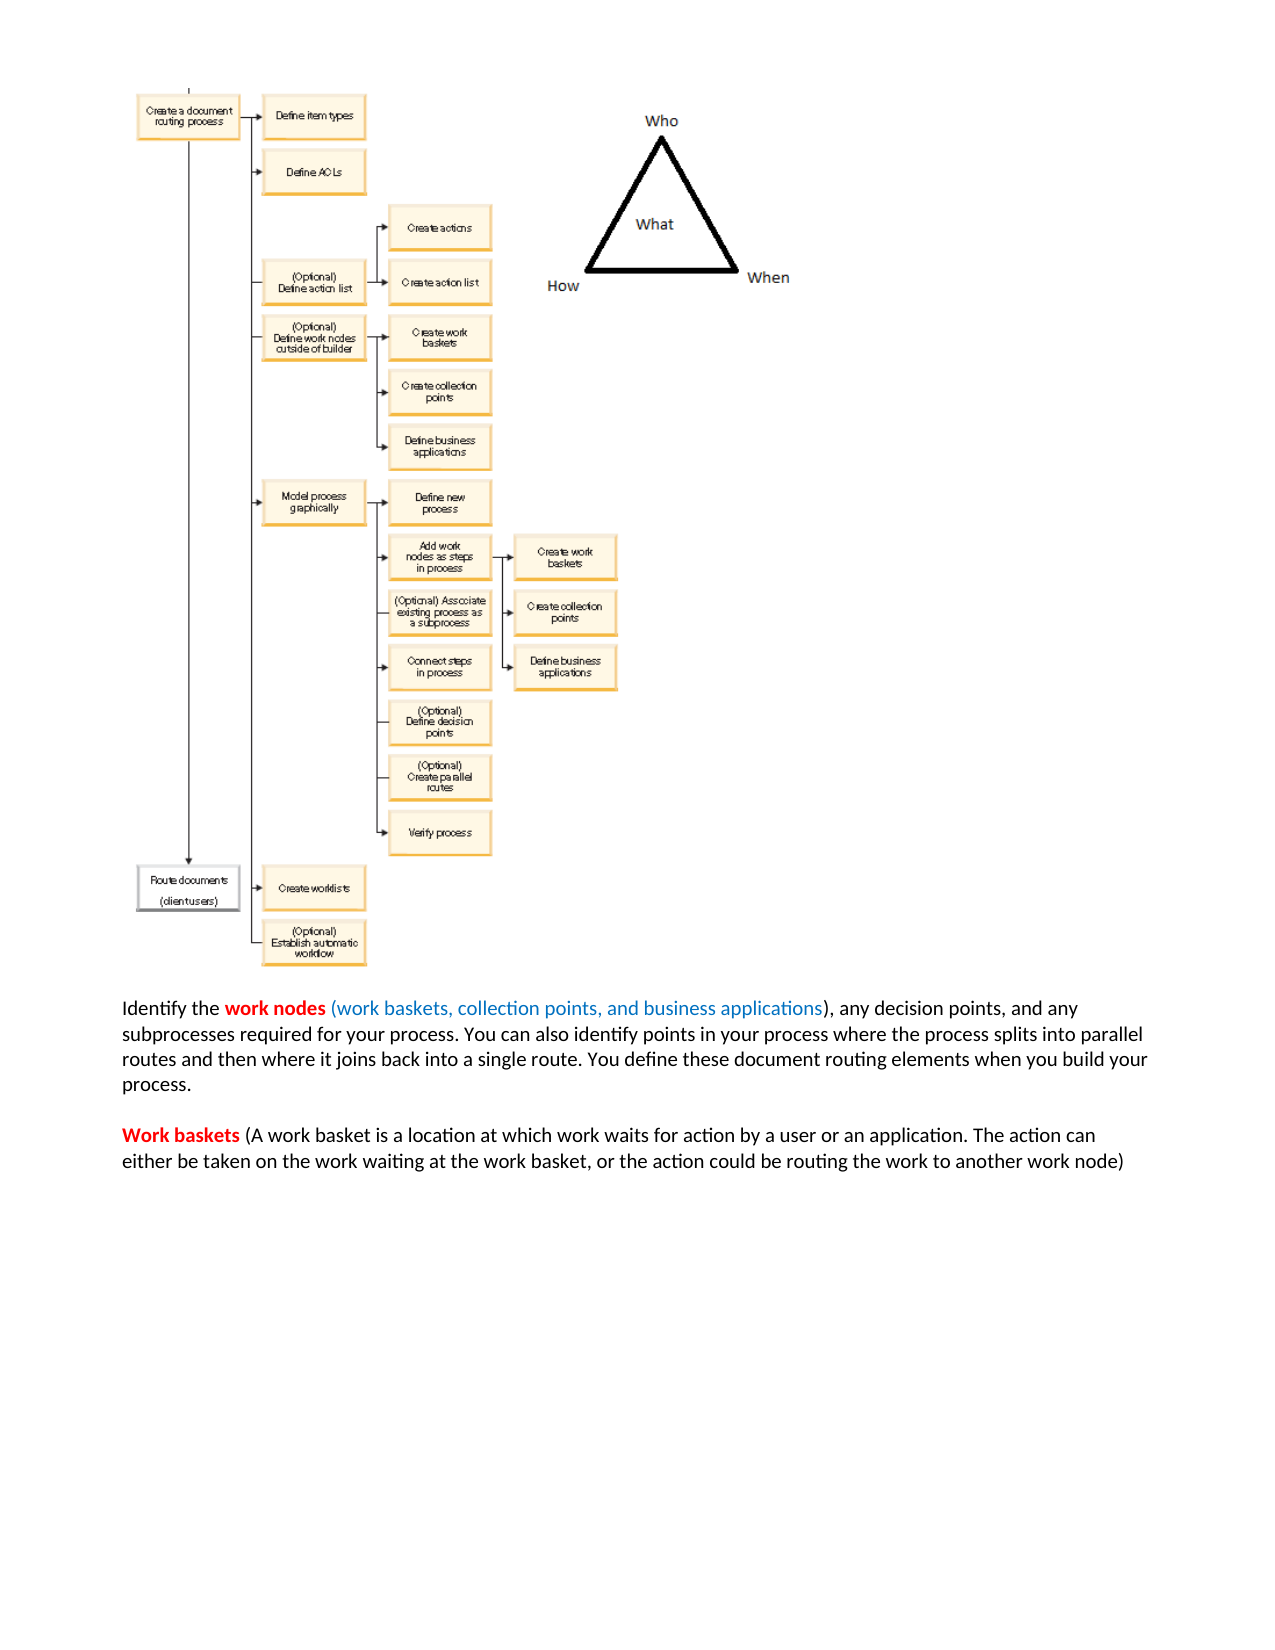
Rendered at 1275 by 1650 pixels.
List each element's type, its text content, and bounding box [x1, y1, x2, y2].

picture [121, 88, 804, 970]
text Work baskets (A work basket is a location at which work waits for action by a user or an application. The action can [122, 1122, 1152, 1148]
text Identify the work nodes (work baskets, collection points, and business applications), any decision points, and any subprocesses required for your process. You can also identify points in your process where the process splits into parallel routes and then where it joins back into a single route. You define these document routing elements when you build your process. [122, 995, 1152, 1097]
text either be taken on the work waiting at the work basket, or the action could be routing the work to another work node) [122, 1148, 1152, 1173]
